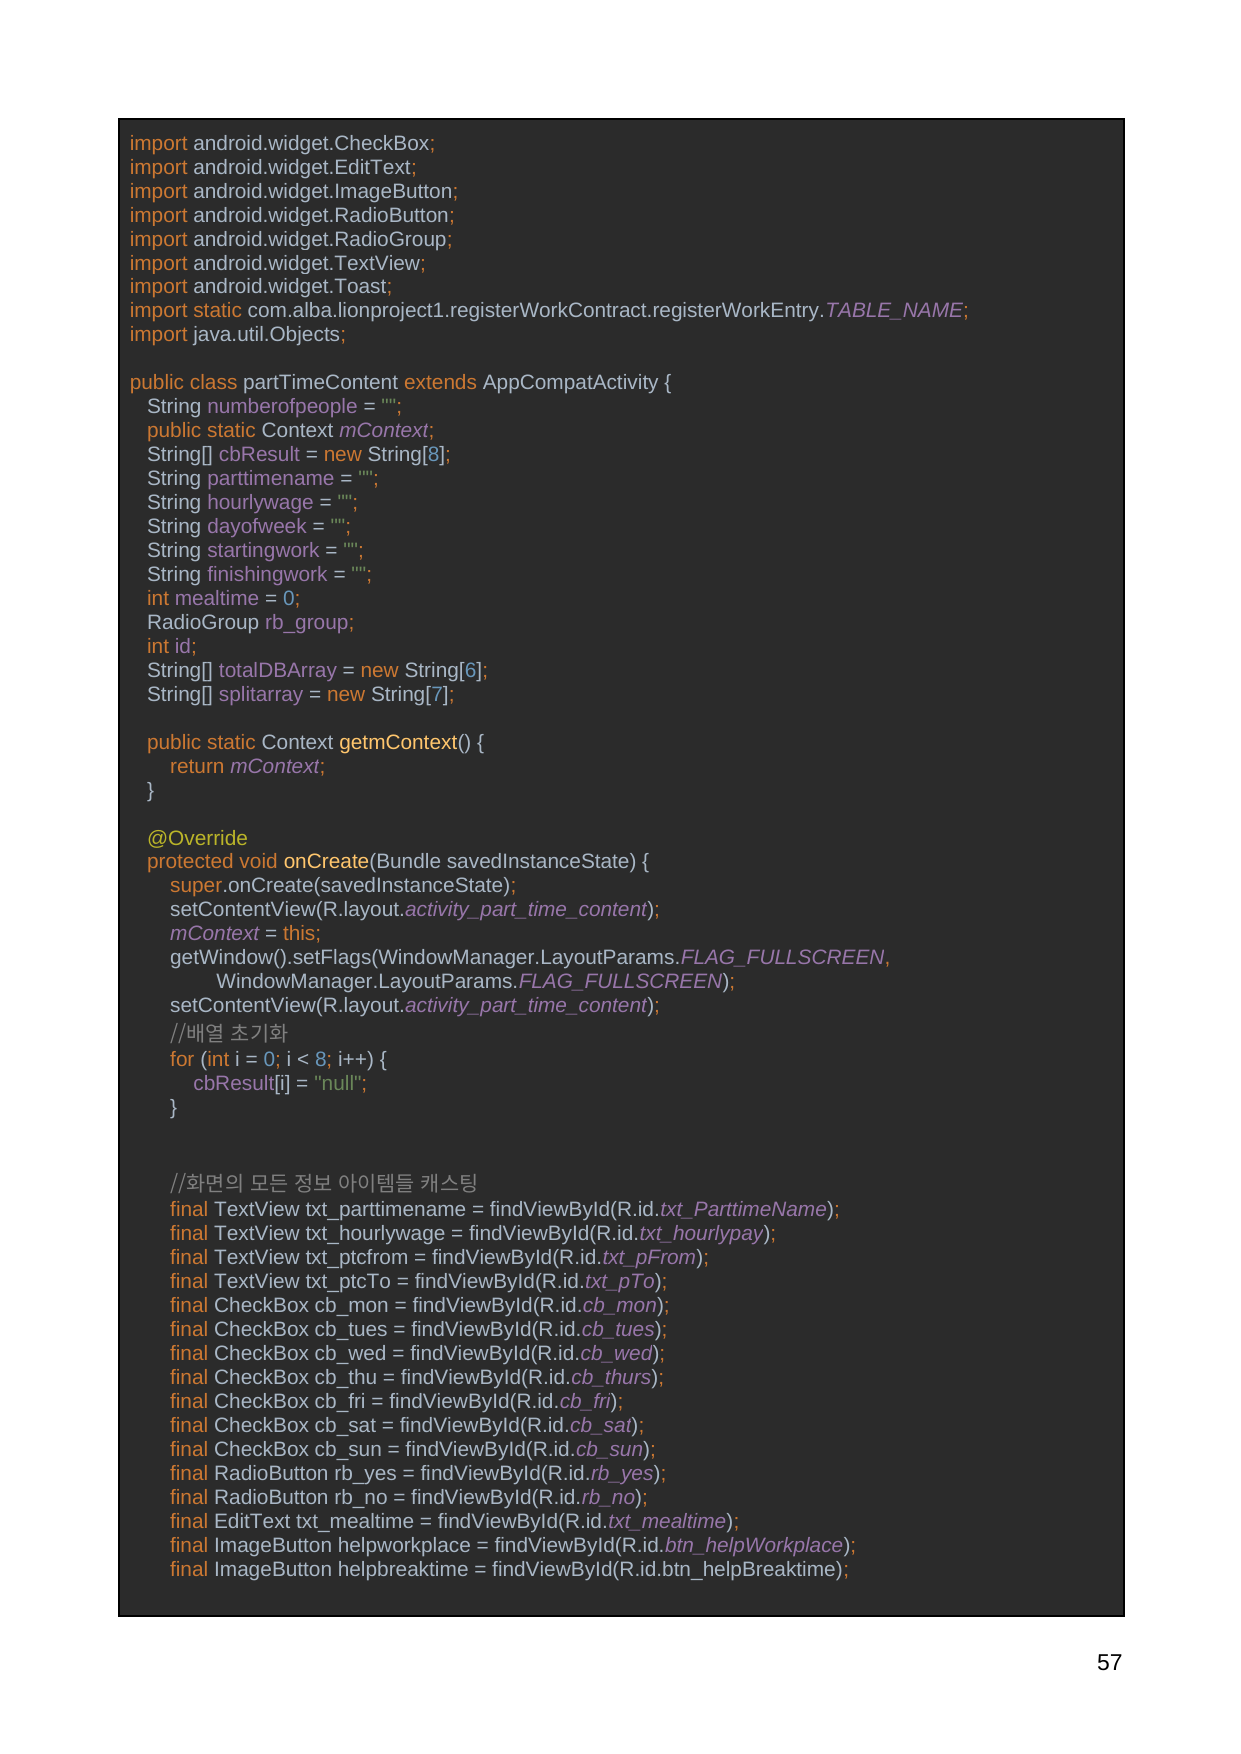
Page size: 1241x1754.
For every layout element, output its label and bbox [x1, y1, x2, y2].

table_header [120, 120, 1123, 1615]
